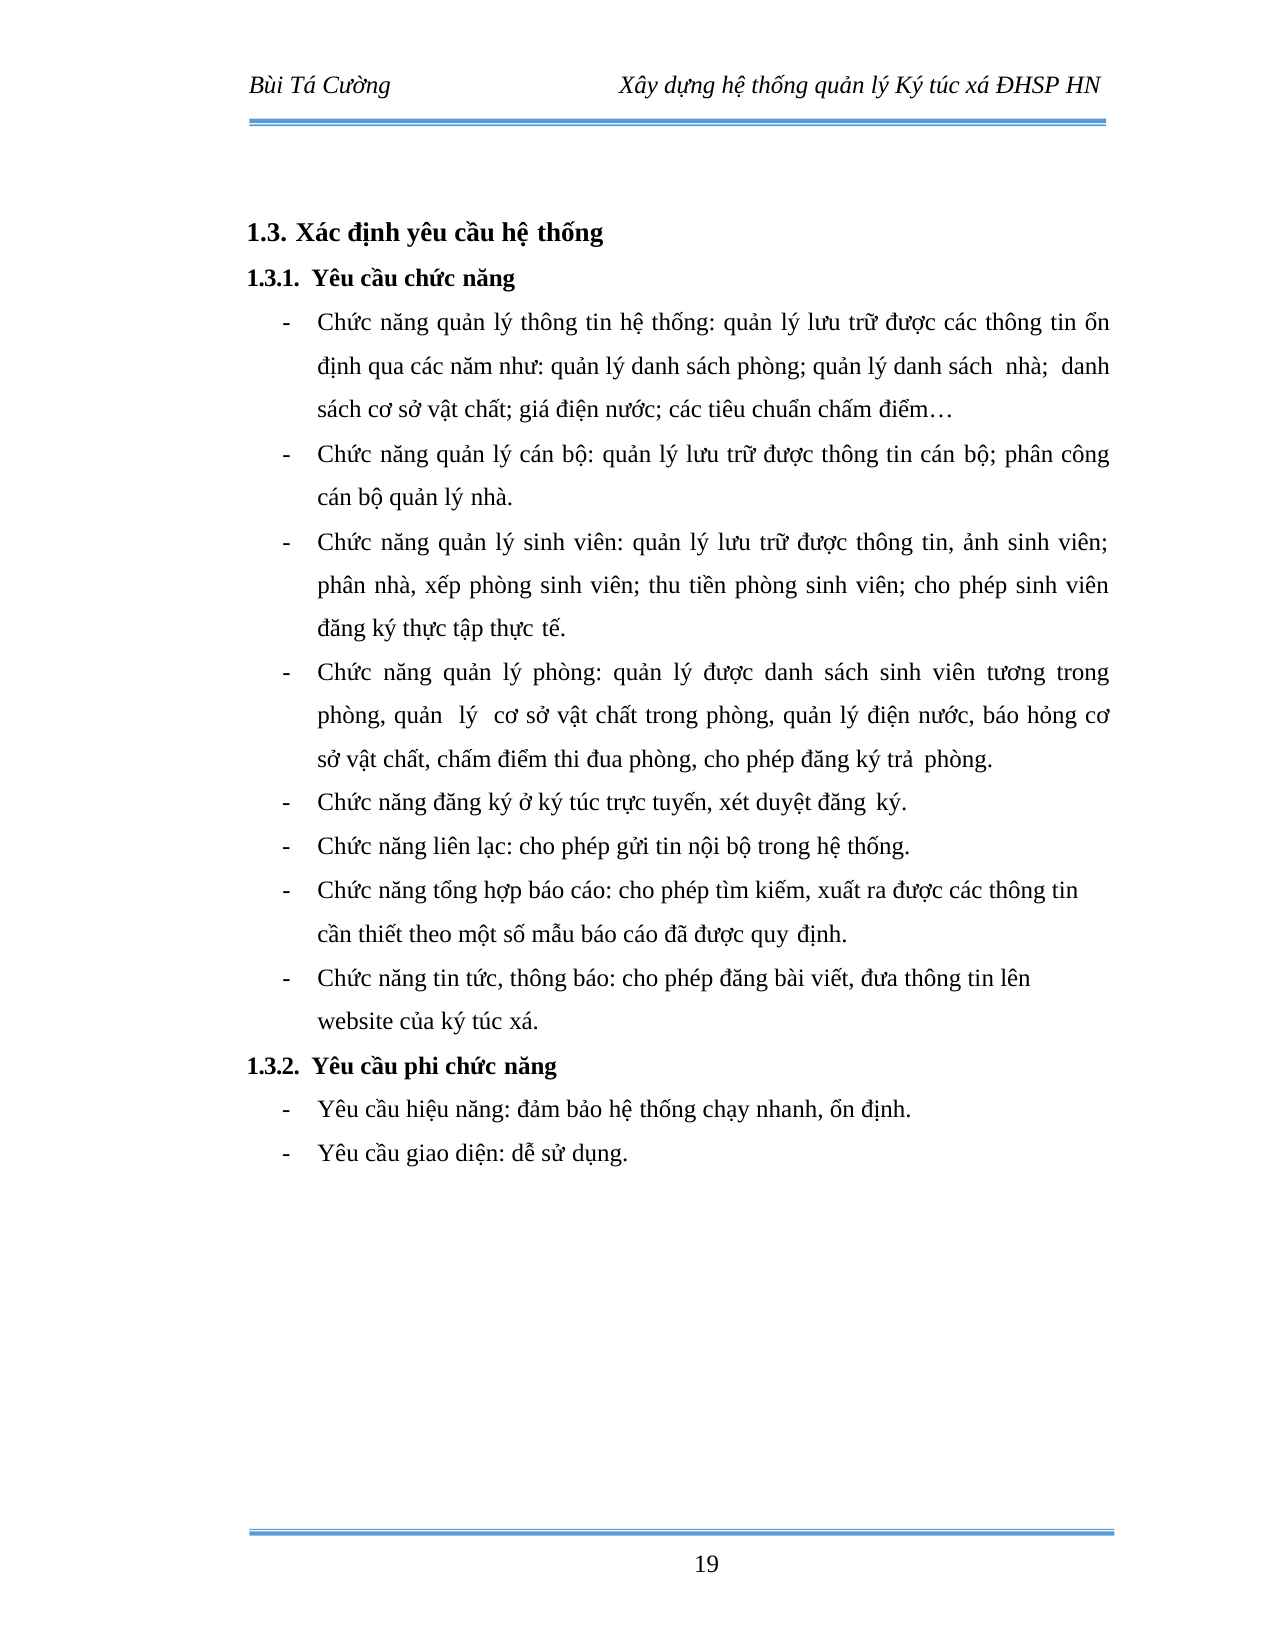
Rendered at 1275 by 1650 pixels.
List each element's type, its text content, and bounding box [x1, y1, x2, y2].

list Chức năng quản lý cán bộ: quản lý lưu trữ được thông tin cán bộ; phân công cán bộ quản lý nhà. [282, 439, 1110, 511]
list Chức năng quản lý thông tin hệ thống: quản lý lưu trữ được các thông tin ổn định qua các năm như: quản lý danh sách phòng; quản lý danh sách nhà; danh sách cơ sở vật chất; giá điện nước; các tiêu chuẩn chấm điểm… [282, 307, 1110, 423]
list Chức năng đăng ký ở ký túc trực tuyến, xét duyệt đăng ký. [282, 788, 1157, 816]
list Chức năng quản lý phòng: quản lý được danh sách sinh viên tương trong phòng, quản lý cơ sở vật chất trong phòng, quản lý điện nước, báo hỏng cơ sở vật chất, chấm điểm thi đua phòng, cho phép đăng ký trả phòng. [282, 657, 1110, 773]
list Chức năng tổng hợp báo cáo: cho phép tìm kiếm, xuất ra được các thông tin cần thiết theo một số mẫu báo cáo đã được quy định. [282, 876, 1109, 948]
list Chức năng liên lạc: cho phép gửi tin nội bộ trong hệ thống. [282, 831, 1157, 860]
list Chức năng tin tức, thông báo: cho phép đăng bài viết, đưa thông tin lên website của ký túc xá. [282, 963, 1110, 1035]
subtitle Yêu cầu phi chức năng [246, 1051, 1157, 1079]
subtitle Xác định yêu cầu hệ thống [246, 216, 1157, 247]
list Yêu cầu giao diện: dễ sử dụng. [282, 1138, 1157, 1167]
list Chức năng quản lý sinh viên: quản lý lưu trữ được thông tin, ảnh sinh viên; phân nhà, xếp phòng sinh viên; thu tiền phòng sinh viên; cho phép sinh viên đăng ký thực tập thực tế. [282, 527, 1110, 642]
list Yêu cầu hiệu năng: đảm bảo hệ thống chạy nhanh, ổn định. [282, 1094, 1157, 1123]
subtitle Yêu cầu chức năng [246, 263, 1157, 292]
